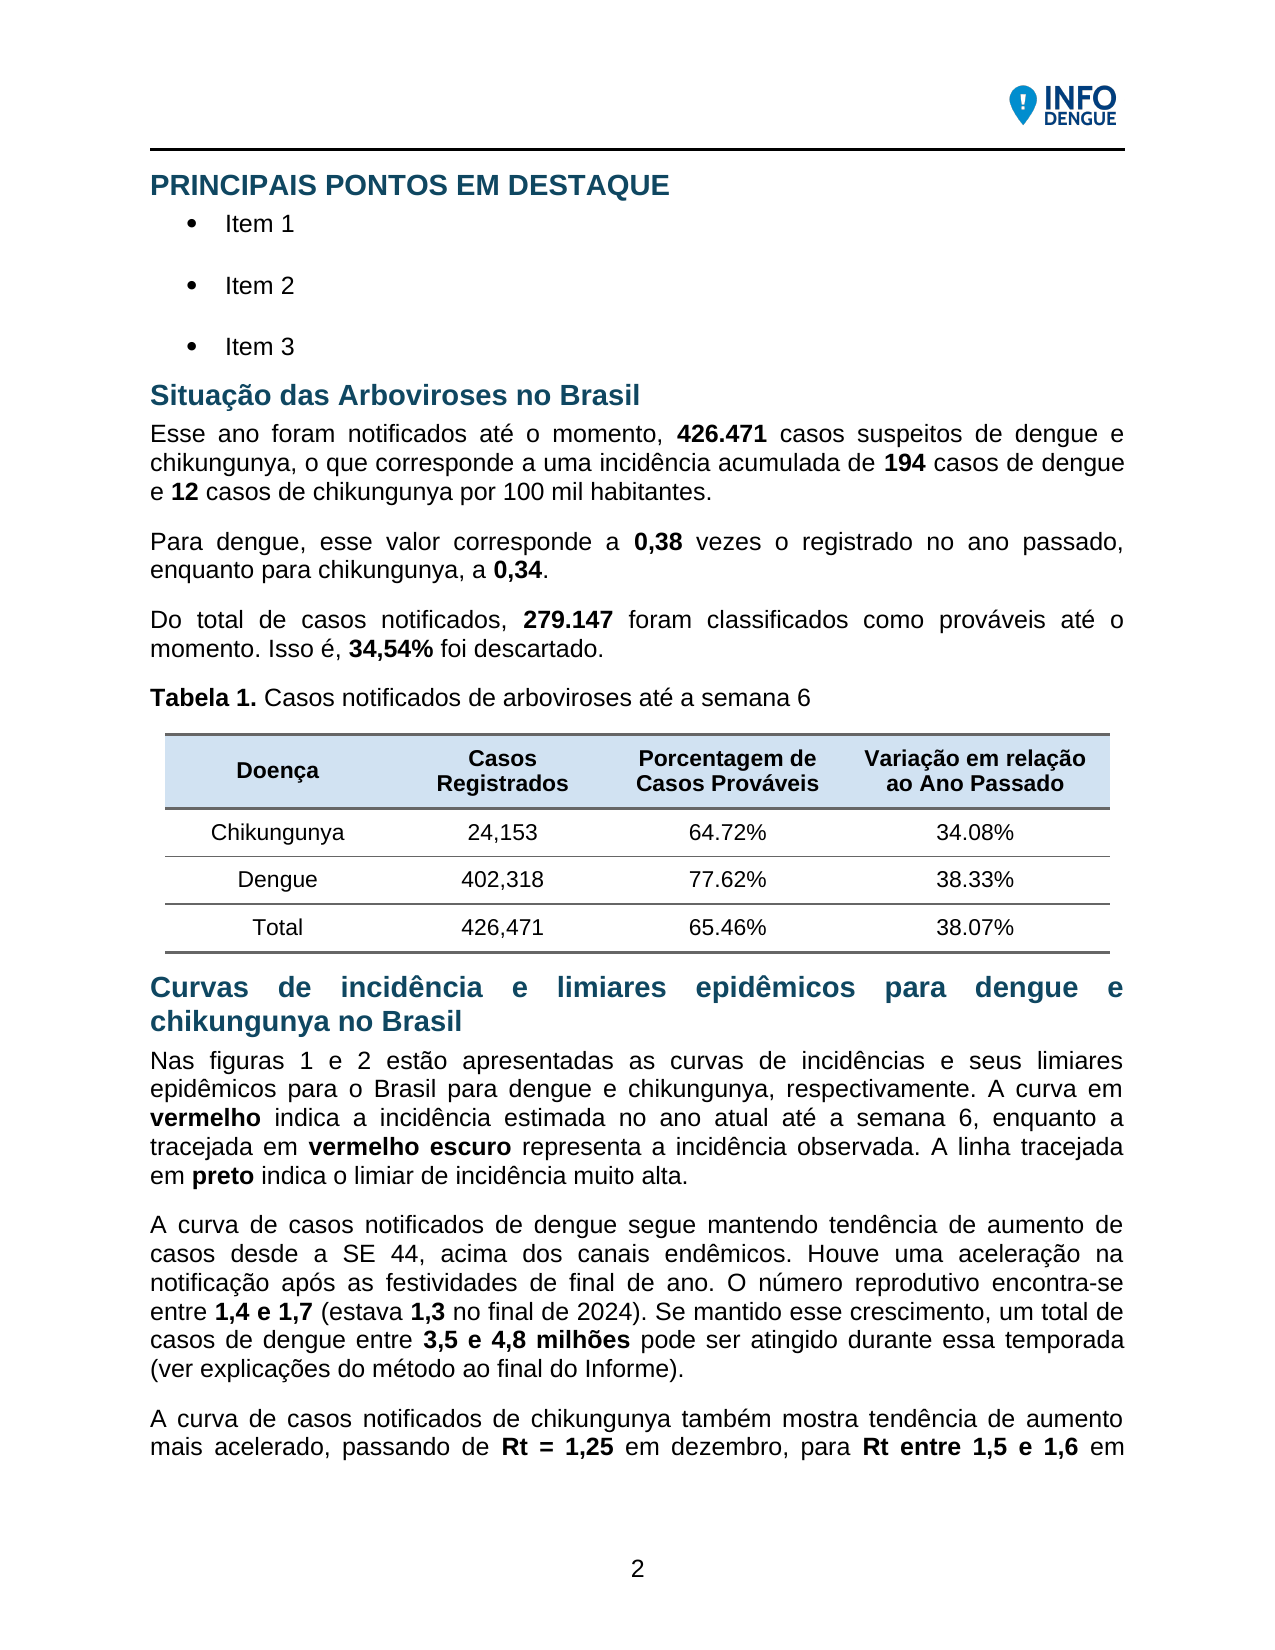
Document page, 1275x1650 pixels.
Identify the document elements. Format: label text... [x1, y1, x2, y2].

table_cell 77.62% [615, 857, 840, 903]
subtitle PRINCIPAIS PONTOS EM DESTAQUE [150, 167, 1125, 201]
table_cell 24,153 [390, 810, 615, 856]
table_cell Chikungunya [165, 810, 390, 856]
list Item 1 [187, 209, 1125, 267]
table_cell 38.33% [840, 857, 1110, 903]
subtitle Situação das Arboviroses no Brasil [150, 378, 1125, 411]
table_cell 64.72% [615, 810, 840, 856]
table_cell 65.46% [615, 905, 840, 951]
table_header Porcentagem de Casos Prováveis [615, 736, 840, 807]
subtitle Curvas de incidência e limiares epidêmicos para dengue e chikungunya no Brasil [150, 970, 1125, 1037]
text Para dengue, esse valor corresponde a 0,38 vezes o registrado no ano passado, enquanto para chikungunya, a 0,34. [150, 527, 1125, 584]
picture [1000, 75, 1125, 136]
list Item 3 [187, 332, 1125, 361]
table_header Variação em relação ao Ano Passado [840, 736, 1110, 807]
text Nas figuras 1 e 2 estão apresentadas as curvas de incidências e seus limiares epidêmicos para o Brasil para dengue e chikungunya, respectivamente. A curva em vermelho indica a incidência estimada no ano atual até a semana 6, enquanto a tracejada em vermelho escuro representa a incidência observada. A linha tracejada em preto indica o limiar de incidência muito alta. [150, 1046, 1125, 1189]
table_cell 402,318 [390, 857, 615, 903]
table_header Casos Registrados [390, 736, 615, 807]
text A curva de casos notificados de dengue segue mantendo tendência de aumento de casos desde a SE 44, acima dos canais endêmicos. Houve uma aceleração na notificação após as festividades de final de ano. O número reprodutivo encontra-se entre 1,4 e 1,7 (estava 1,3 no final de 2024). Se mantido esse crescimento, um total de casos de dengue entre 3,5 e 4,8 milhões pode ser atingido durante essa temporada (ver explicações do método ao final do Informe). [150, 1210, 1125, 1383]
text Do total de casos notificados, 279.147 foram classificados como prováveis até o momento. Isso é, 34,54% foi descartado. [150, 605, 1125, 662]
list Item 2 [187, 271, 1125, 328]
table_header Doença [165, 736, 390, 807]
text Esse ano foram notificados até o momento, 426.471 casos suspeitos de dengue e chikungunya, o que corresponde a uma incidência acumulada de 194 casos de dengue e 12 casos de chikungunya por 100 mil habitantes. [150, 419, 1125, 506]
table_cell 34.08% [840, 810, 1110, 856]
table_cell Dengue [165, 857, 390, 903]
table_cell Total [165, 905, 390, 951]
table_cell 38.07% [840, 905, 1110, 951]
table_cell 426,471 [390, 905, 615, 951]
text Tabela 1. Casos notificados de arboviroses até a semana 6 [150, 683, 1125, 712]
